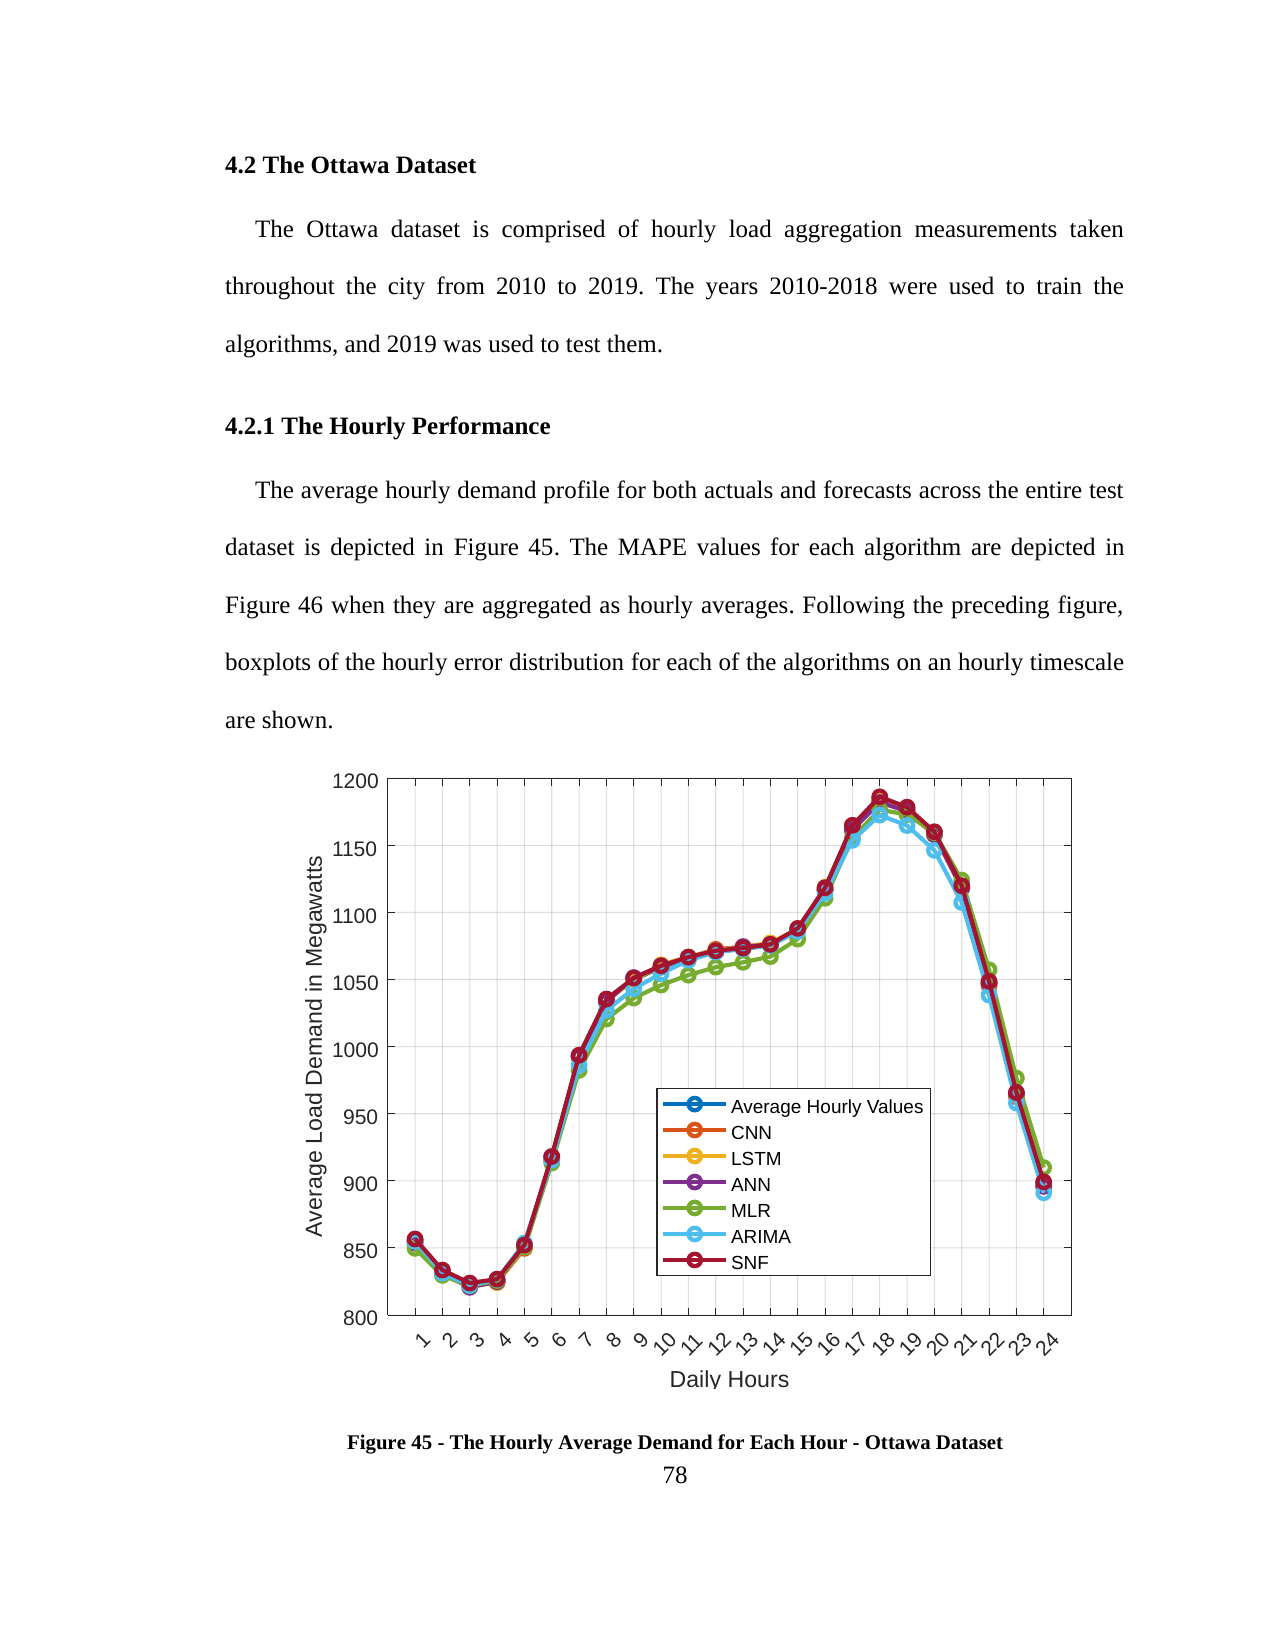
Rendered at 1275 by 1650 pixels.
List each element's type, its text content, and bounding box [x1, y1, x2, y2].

text Figure - The Hourly Average Demand for Each Hour - Ottawa Dataset [225, 1430, 1125, 1454]
subtitle 4.2.1 The Hourly Performance [225, 411, 1125, 440]
text The Ottawa dataset is comprised of hourly load aggregation measurements taken throughout the city from 2010 to 2019. The years 2010-2018 were used to train the algorithms, and 2019 was used to test them. [225, 214, 1125, 357]
subtitle 4.2 The Ottawa Dataset [225, 150, 1125, 179]
text The average hourly demand profile for both actuals and forecasts across the entire test dataset is depicted in Figure 45. The MAPE values for each algorithm are depicted in Figure 46 when they are aggregated as hourly averages. Following the preceding figure, boxplots of the hourly error distribution for each of the algorithms on an hourly timescale are shown. [225, 475, 1125, 734]
